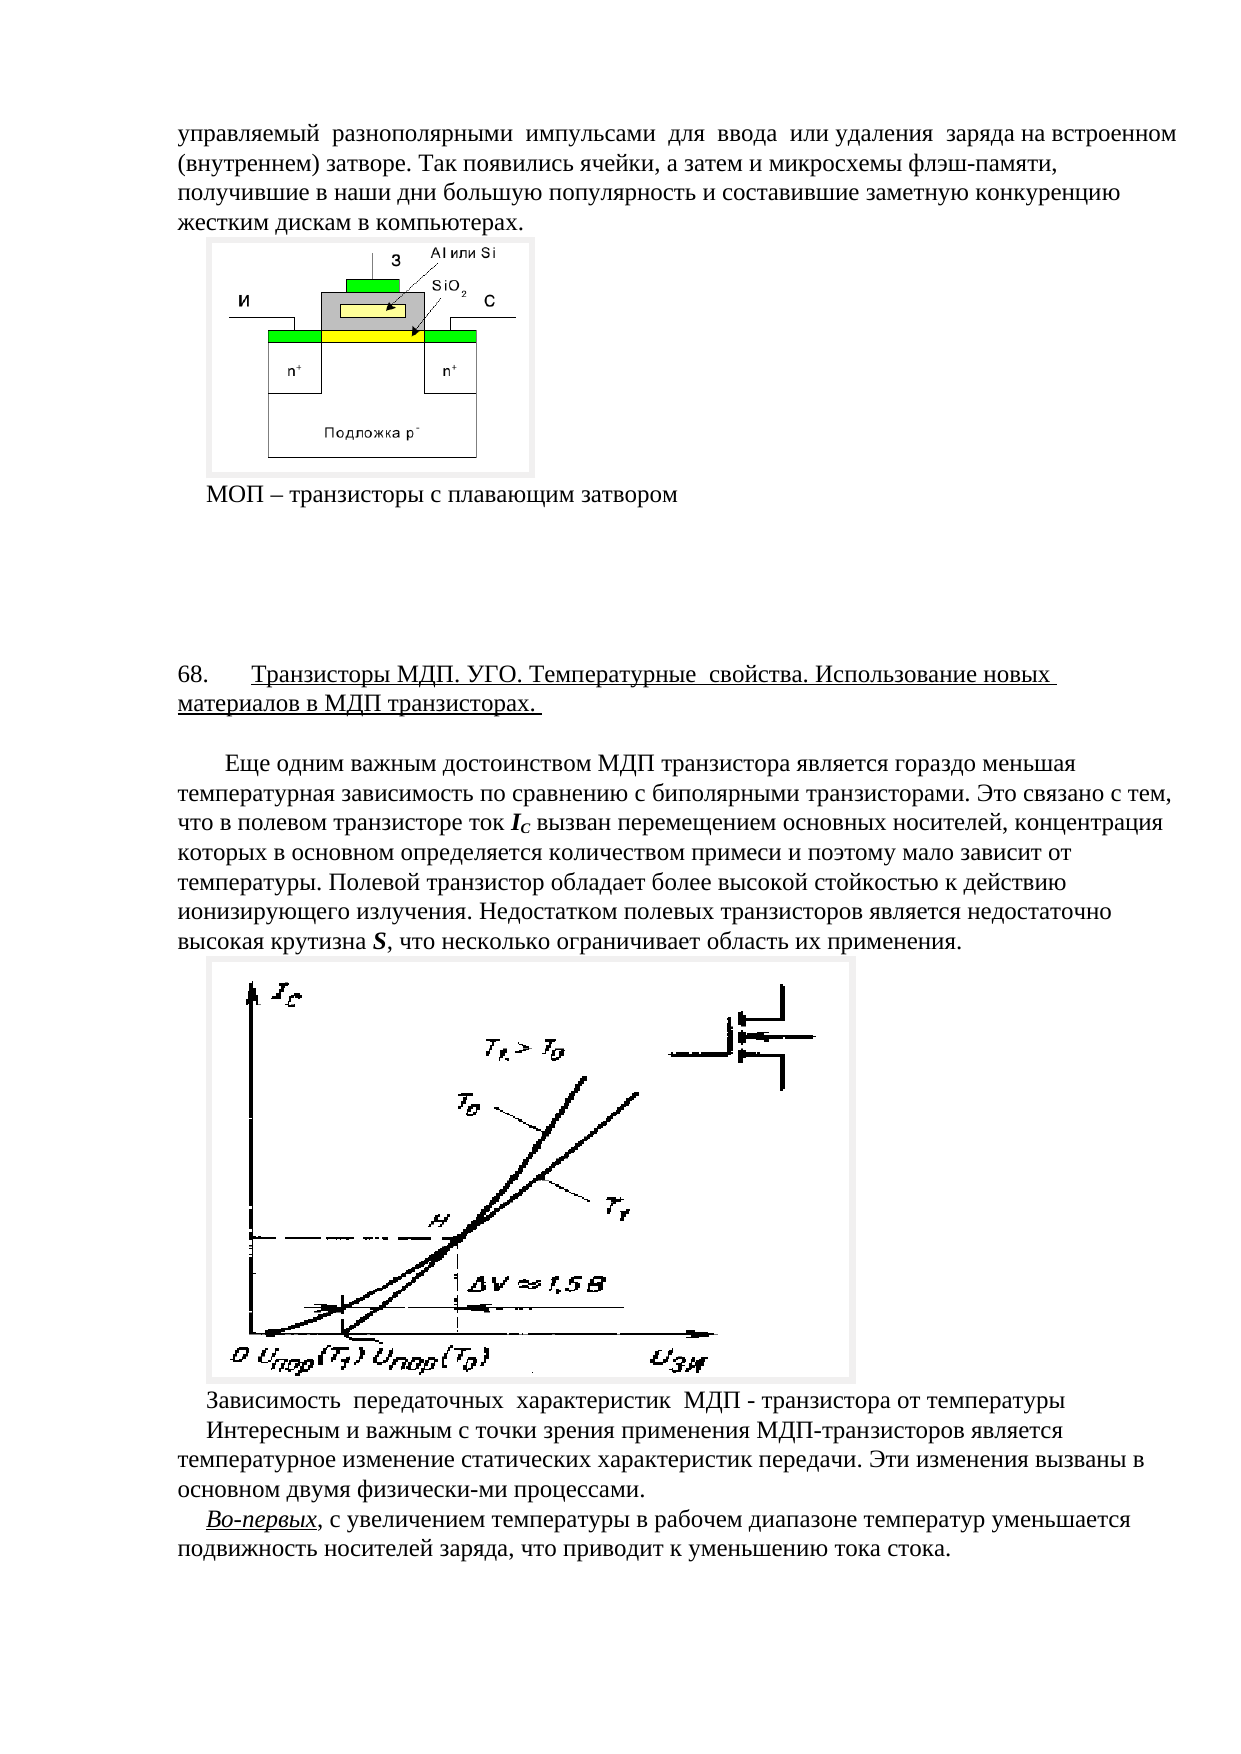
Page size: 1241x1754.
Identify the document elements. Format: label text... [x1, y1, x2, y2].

picture [212, 962, 849, 1377]
text МОП – транзисторы с плавающим затвором [177, 479, 1178, 508]
text Еще одним важным достоинством МДП транзистора является гораздо меньшая температурная зависимость по сравнению с биполярными транзисторами. Это связано с тем, что в полевом транзисторе ток IС вызван перемещением основных носителей, концентрация которых в основном определяется количеством примеси и поэтому мало зависит от температуры. Полевой транзистор обладает более высокой стойкостью к действию ионизирующего излучения. Недостатком полевых транзисторов является недостаточно высокая крутизна S, что несколько ограничивает область их применения. [177, 748, 1178, 954]
picture [212, 243, 529, 472]
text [177, 118, 1178, 236]
text Во-первых, с увеличением температуры в рабочем диапазоне температур уменьшается подвижность носителей заряда, что приводит к уменьшению тока стока. [177, 1504, 1178, 1562]
text Интересным и важным с точки зрения применения МДП-транзисторов является температурное изменение статических характеристик передачи. Эти изменения вызваны в основном двумя физически-ми процессами. [177, 1415, 1178, 1503]
text Зависимость передаточных характеристик МДП - транзистора от температуры [177, 1385, 1178, 1414]
list Транзисторы МДП. УГО. Температурные свойства. Использование новых материалов в МДП транзисторах. [177, 659, 1178, 717]
